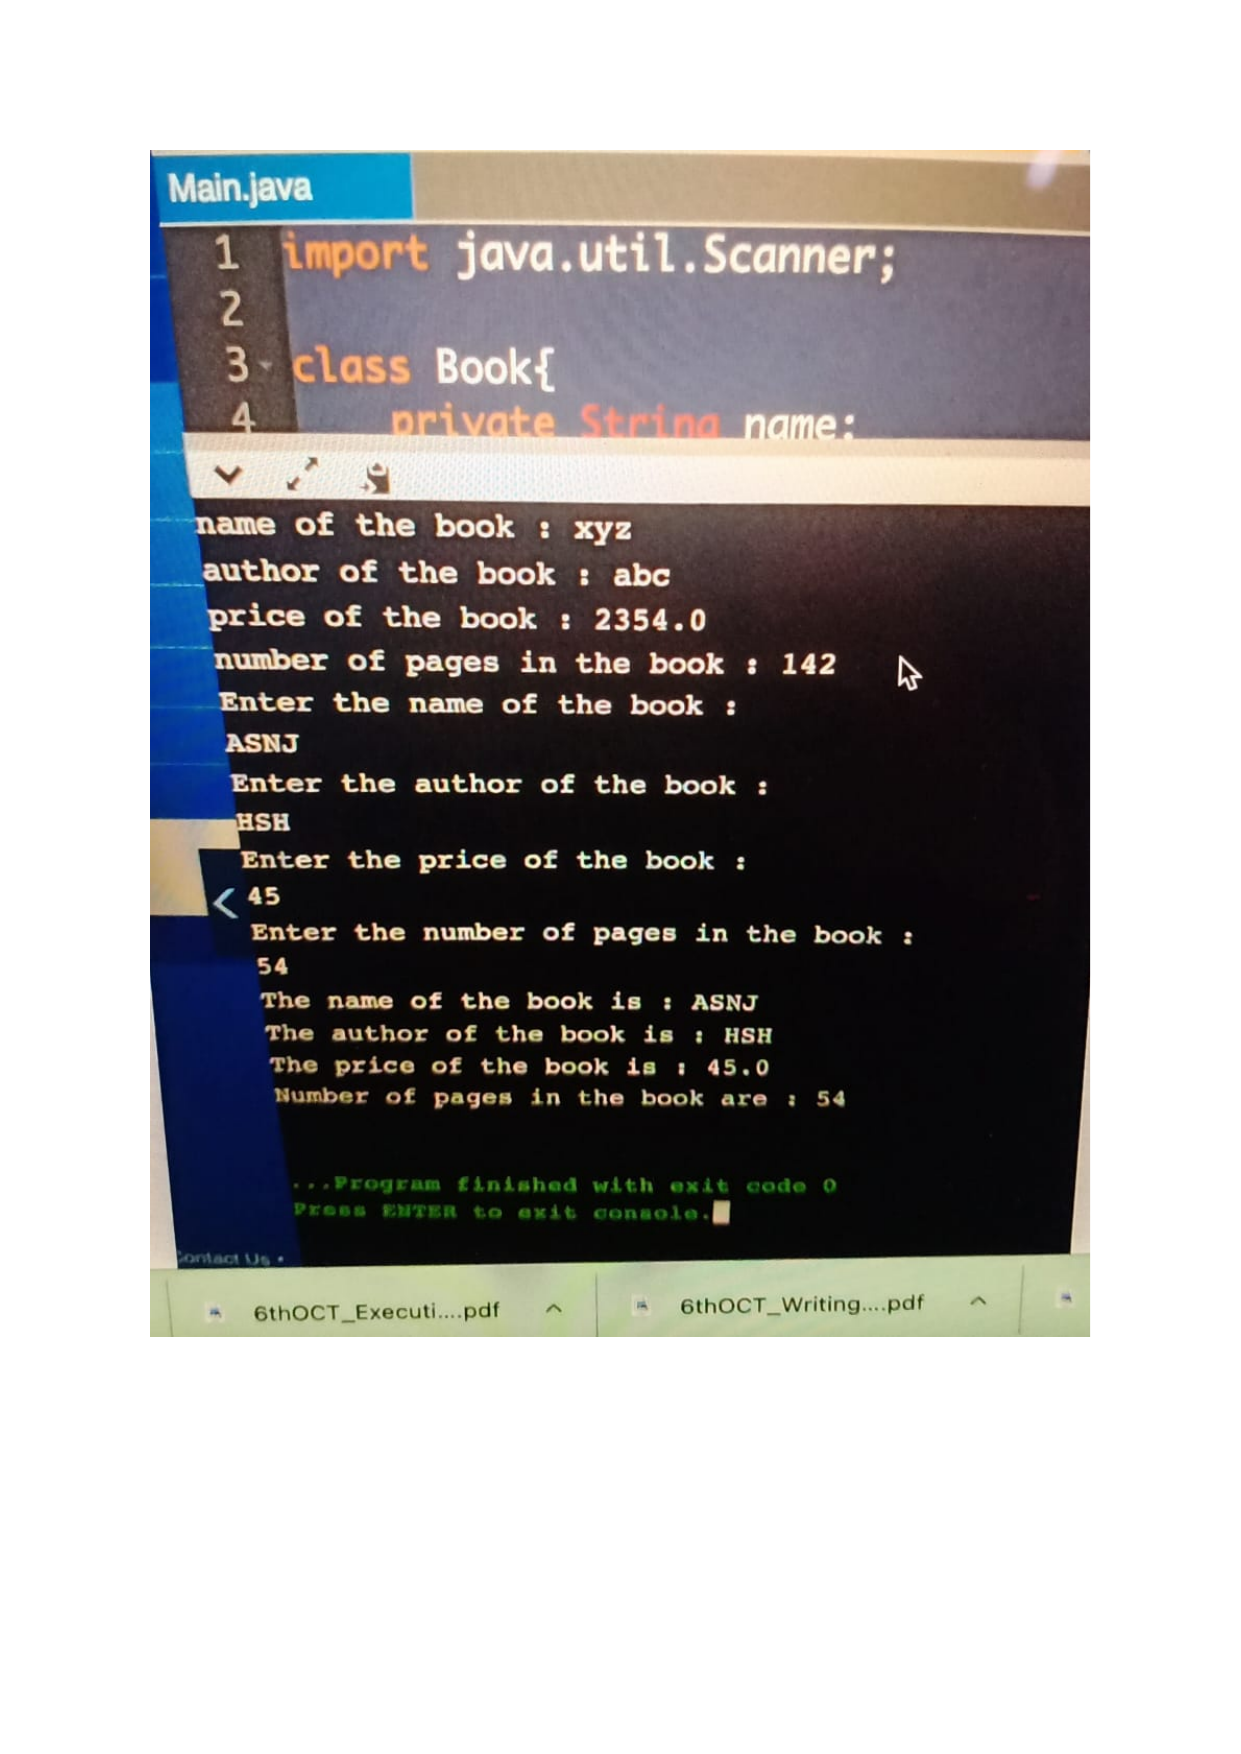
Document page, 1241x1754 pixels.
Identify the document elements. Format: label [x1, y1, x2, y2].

picture [150, 150, 1091, 1337]
